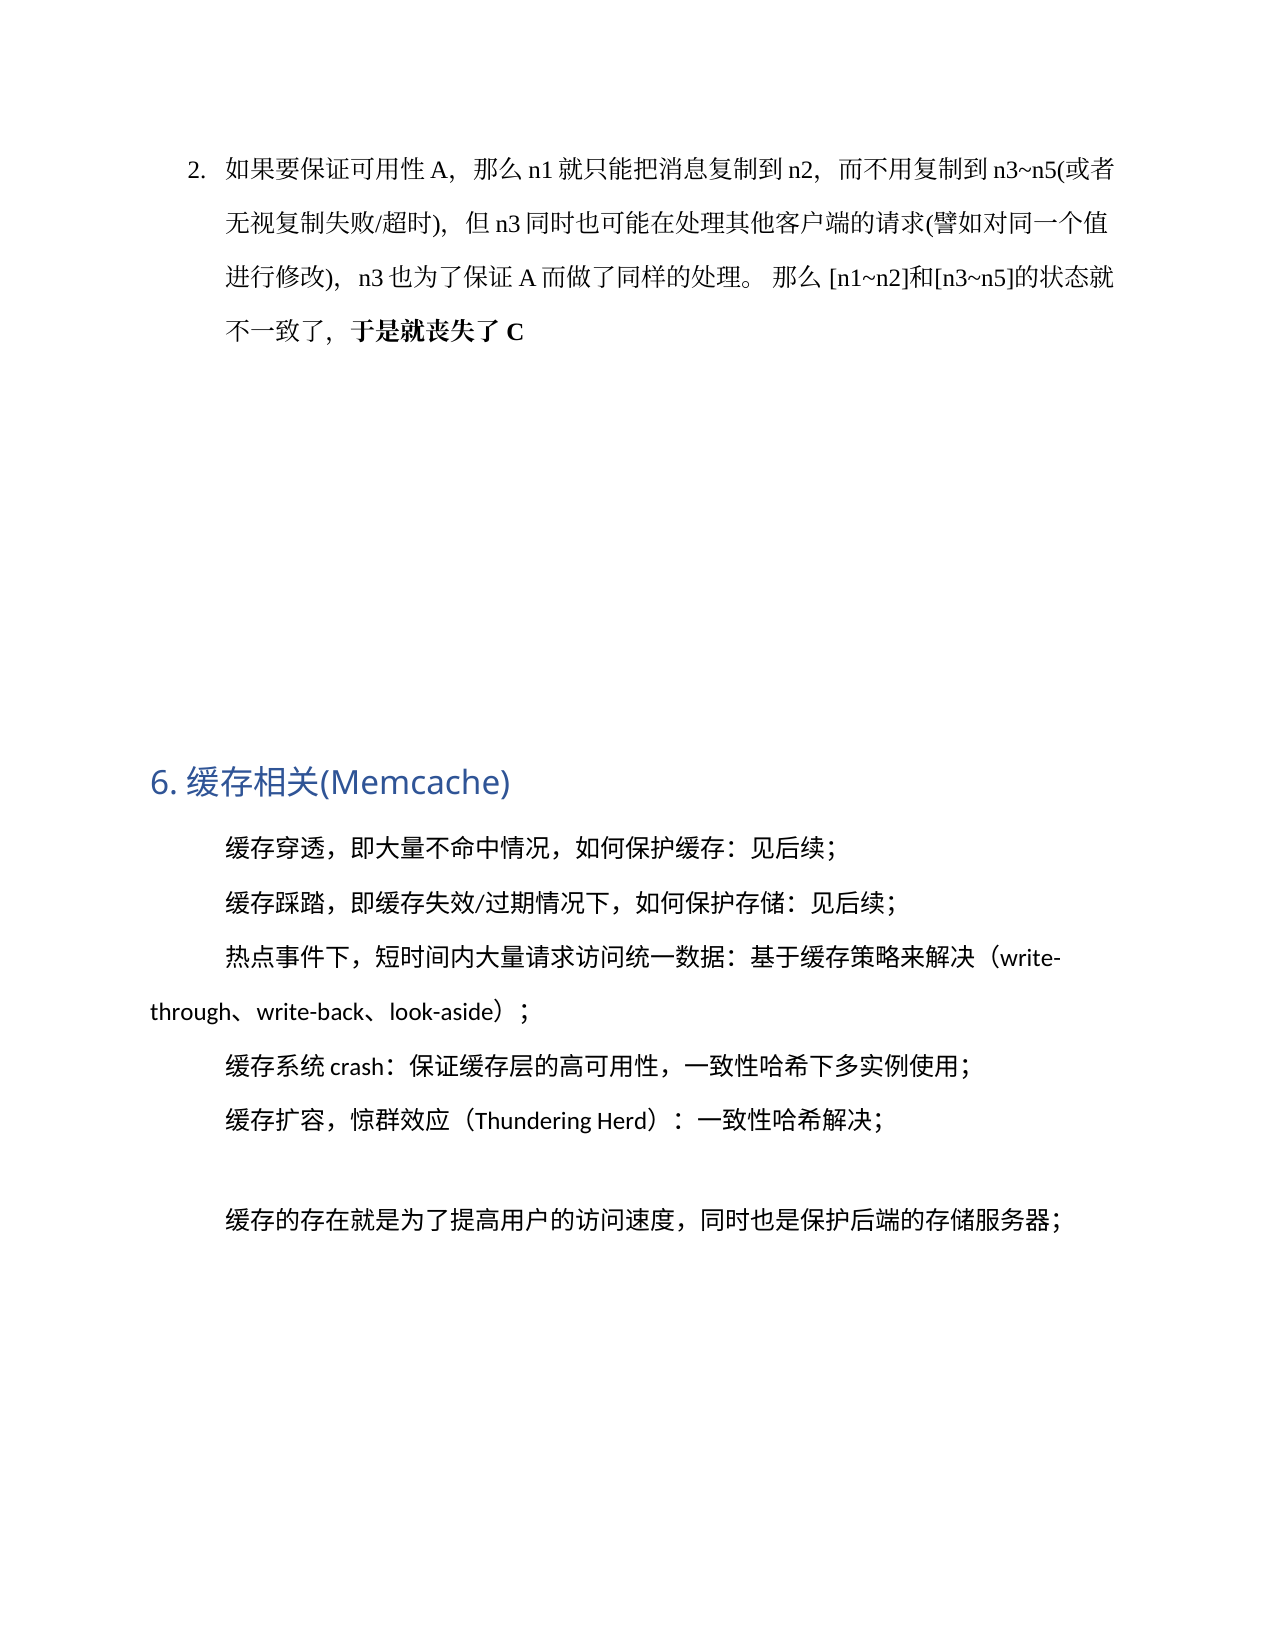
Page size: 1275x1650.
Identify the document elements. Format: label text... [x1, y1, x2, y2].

text 缓存的存在就是为了提高用户的访问速度，同时也是保护后端的存储服务器； [150, 1201, 1125, 1237]
text 缓存系统crash：保证缓存层的高可用性，一致性哈希下多实例使用； [150, 1046, 1125, 1082]
text 缓存踩踏，即缓存失效/过期情况下，如何保护存储：见后续； [150, 883, 1125, 919]
subtitle 6. 缓存相关(Memcache) [150, 756, 1125, 804]
text 热点事件下，短时间内大量请求访问统一数据：基于缓存策略来解决（write-through、write-back、look-aside）； [150, 937, 1125, 1028]
text 缓存穿透，即大量不命中情况，如何保护缓存：见后续； [150, 829, 1125, 865]
list 如果要保证可用性A，那么n1就只能把消息复制到n2，而不用复制到n3~n5(或者无视复制失败/超时)，但n3同时也可能在处理其他客户端的请求(譬如对同一个值进行修改)，n3也为了保证A而做了同样的处理。 那么 [n1~n2]和[n3~n5]的状态就不一致了，于是就丧失了 C [187, 150, 1125, 347]
text 缓存扩容，惊群效应（Thundering Herd）：一致性哈希解决； [150, 1101, 1125, 1137]
